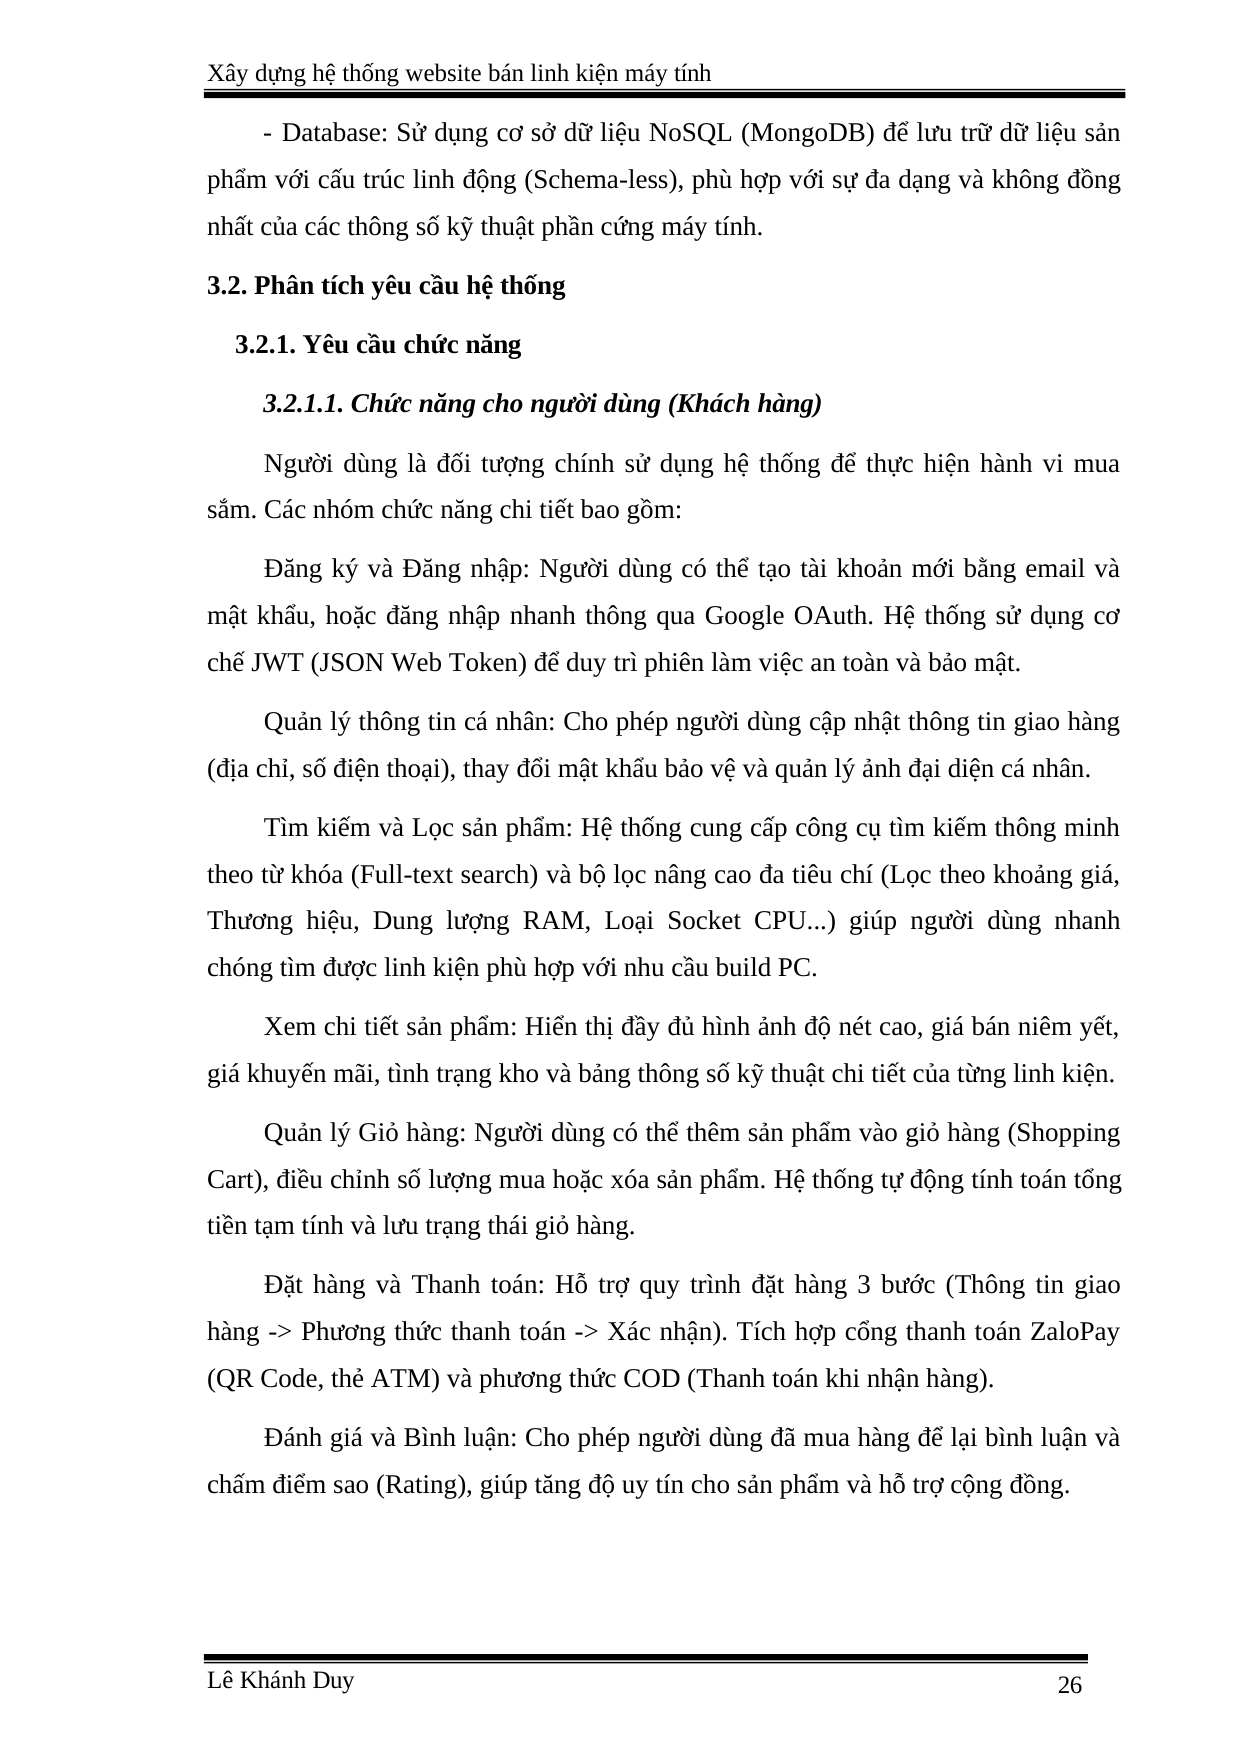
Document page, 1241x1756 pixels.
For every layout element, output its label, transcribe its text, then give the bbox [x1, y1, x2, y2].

subtitle Yêu cầu chức năng [235, 328, 1137, 359]
text Đặt hàng và Thanh toán: Hỗ trợ quy trình đặt hàng 3 bước (Thông tin giao hàng -> Phương thức thanh toán -> Xác nhận). Tích hợp cổng thanh toán ZaloPay (QR Code, thẻ ATM) và phương thức COD (Thanh toán khi nhận hàng). [207, 1268, 1122, 1393]
text Xem chi tiết sản phẩm: Hiển thị đầy đủ hình ảnh độ nét cao, giá bán niêm yết, giá khuyến mãi, tình trạng kho và bảng thông số kỹ thuật chi tiết của từng linh kiện. [207, 1010, 1122, 1088]
text Đánh giá và Bình luận: Cho phép người dùng đã mua hàng để lại bình luận và chấm điểm sao (Rating), giúp tăng độ uy tín cho sản phẩm và hỗ trợ cộng đồng. [207, 1421, 1122, 1499]
text Tìm kiếm và Lọc sản phẩm: Hệ thống cung cấp công cụ tìm kiếm thông minh theo từ khóa (Full-text search) và bộ lọc nâng cao đa tiêu chí (Lọc theo khoảng giá, Thương hiệu, Dung lượng RAM, Loại Socket CPU...) giúp người dùng nhanh chóng tìm được linh kiện phù hợp với nhu cầu build PC. [207, 811, 1122, 982]
text Quản lý Giỏ hàng: Người dùng có thể thêm sản phẩm vào giỏ hàng (Shopping Cart), điều chỉnh số lượng mua hoặc xóa sản phẩm. Hệ thống tự động tính toán tổng tiền tạm tính và lưu trạng thái giỏ hàng. [207, 1116, 1122, 1241]
text Người dùng là đối tượng chính sử dụng hệ thống để thực hiện hành vi mua sắm. Các nhóm chức năng chi tiết bao gồm: [207, 447, 1122, 525]
subtitle Chức năng cho người dùng (Khách hàng) [263, 388, 1137, 419]
text Đăng ký và Đăng nhập: Người dùng có thể tạo tài khoản mới bằng email và mật khẩu, hoặc đăng nhập nhanh thông qua Google OAuth. Hệ thống sử dụng cơ chế JWT (JSON Web Token) để duy trì phiên làm việc an toàn và bảo mật. [207, 553, 1122, 677]
subtitle Phân tích yêu cầu hệ thống [207, 269, 1137, 300]
text Quản lý thông tin cá nhân: Cho phép người dùng cập nhật thông tin giao hàng (địa chỉ, số điện thoại), thay đổi mật khẩu bảo vệ và quản lý ảnh đại diện cá nhân. [207, 705, 1122, 783]
list Database: Sử dụng cơ sở dữ liệu NoSQL (MongoDB) để lưu trữ dữ liệu sản phẩm với cấu trúc linh động (Schema-less), phù hợp với sự đa dạng và không đồng nhất của các thông số kỹ thuật phần cứng máy tính. [207, 116, 1122, 241]
